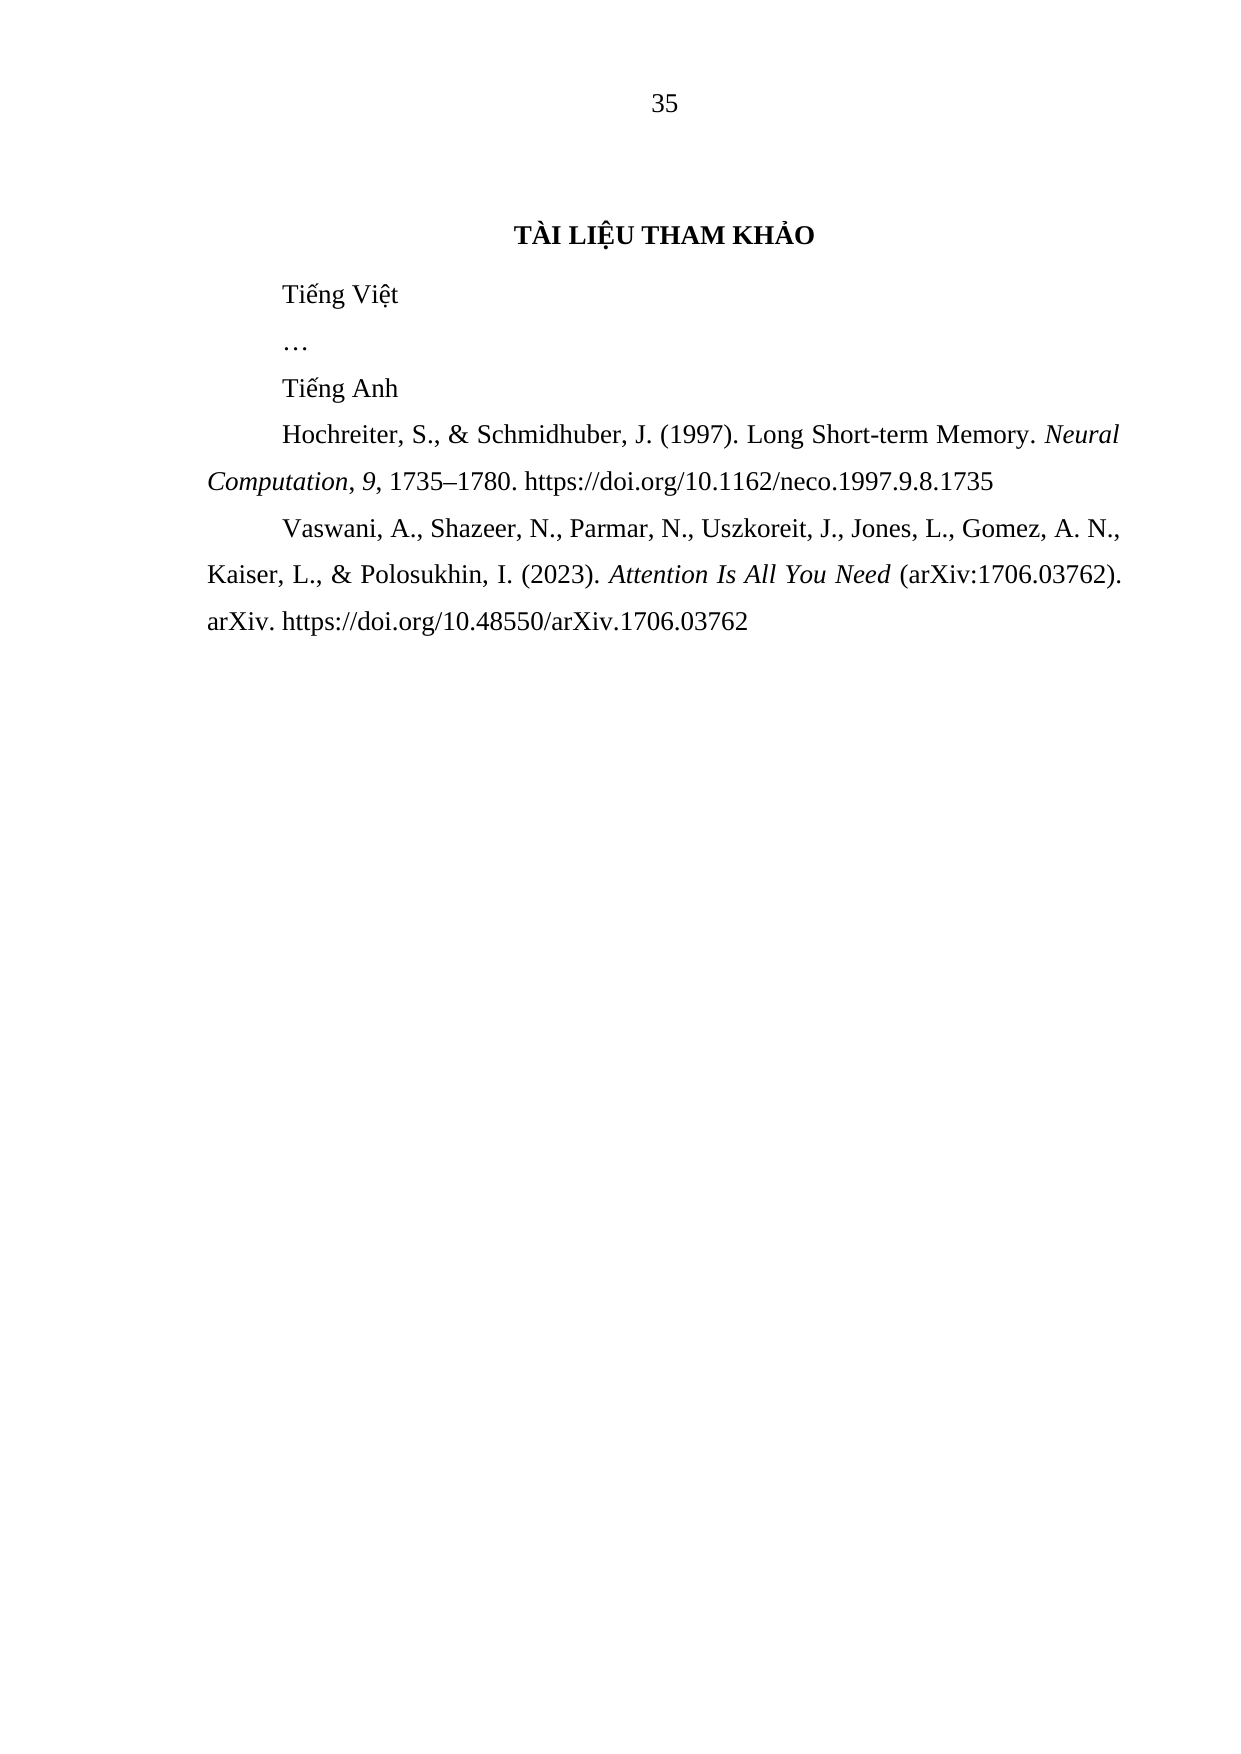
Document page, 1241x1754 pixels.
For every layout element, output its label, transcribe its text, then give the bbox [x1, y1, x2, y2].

text … [207, 325, 1122, 356]
text Tiếng Việt [207, 278, 1122, 309]
text Hochreiter, S., & Schmidhuber, J. (1997). Long Short-term Memory. Neural Computation, 9, 1735–1780. https://doi.org/10.1162/neco.1997.9.8.1735 [207, 418, 1122, 496]
text Vaswani, A., Shazeer, N., Parmar, N., Uszkoreit, J., Jones, L., Gomez, A. N., Kaiser, L., & Polosukhin, I. (2023). Attention Is All You Need (arXiv:1706.03762). arXiv. https://doi.org/10.48550/arXiv.1706.03762 [207, 512, 1122, 636]
text Tiếng Anh [207, 372, 1122, 403]
subtitle TÀI LIỆU THAM KHẢO [207, 219, 1122, 250]
